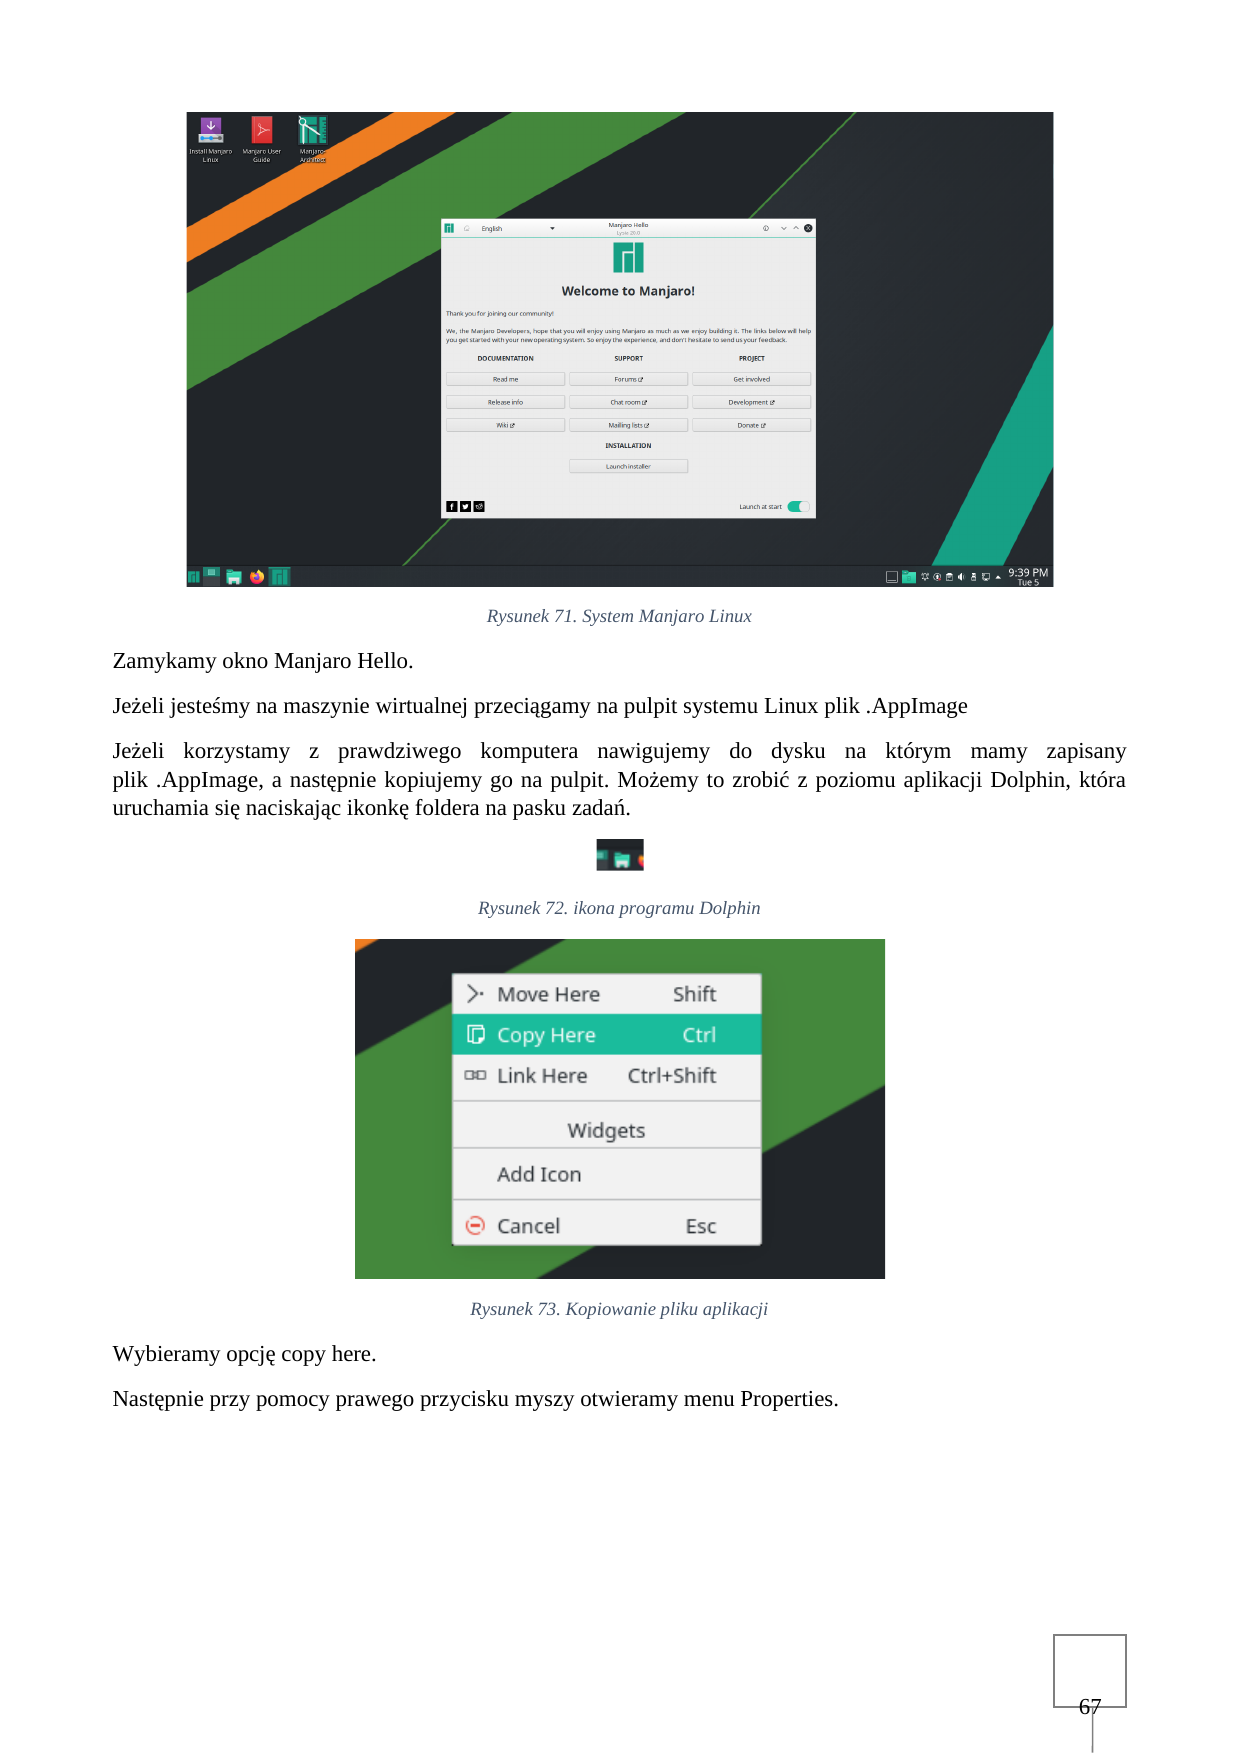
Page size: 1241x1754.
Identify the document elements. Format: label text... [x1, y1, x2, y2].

text Następnie przy pomocy prawego przycisku myszy otwieramy menu Properties. [112, 1385, 1128, 1411]
text Jeżeli jesteśmy na maszynie wirtualnej przeciągamy na pulpit systemu Linux plik .AppImage [112, 692, 1128, 719]
text Wybieramy opcję copy here. [112, 1340, 1128, 1366]
text Zamykamy okno Manjaro Hello. [112, 647, 1128, 674]
picture [355, 939, 886, 1279]
picture [596, 839, 644, 879]
picture [186, 112, 1054, 587]
text Jeżeli korzystamy z prawdziwego komputera nawigujemy do dysku na którym mamy zapisany plik .AppImage, a następnie kopiujemy go na pulpit. Możemy to zrobić z poziomu aplikacji Dolphin, która uruchamia się naciskając ikonkę foldera na pasku zadań. [112, 737, 1128, 821]
